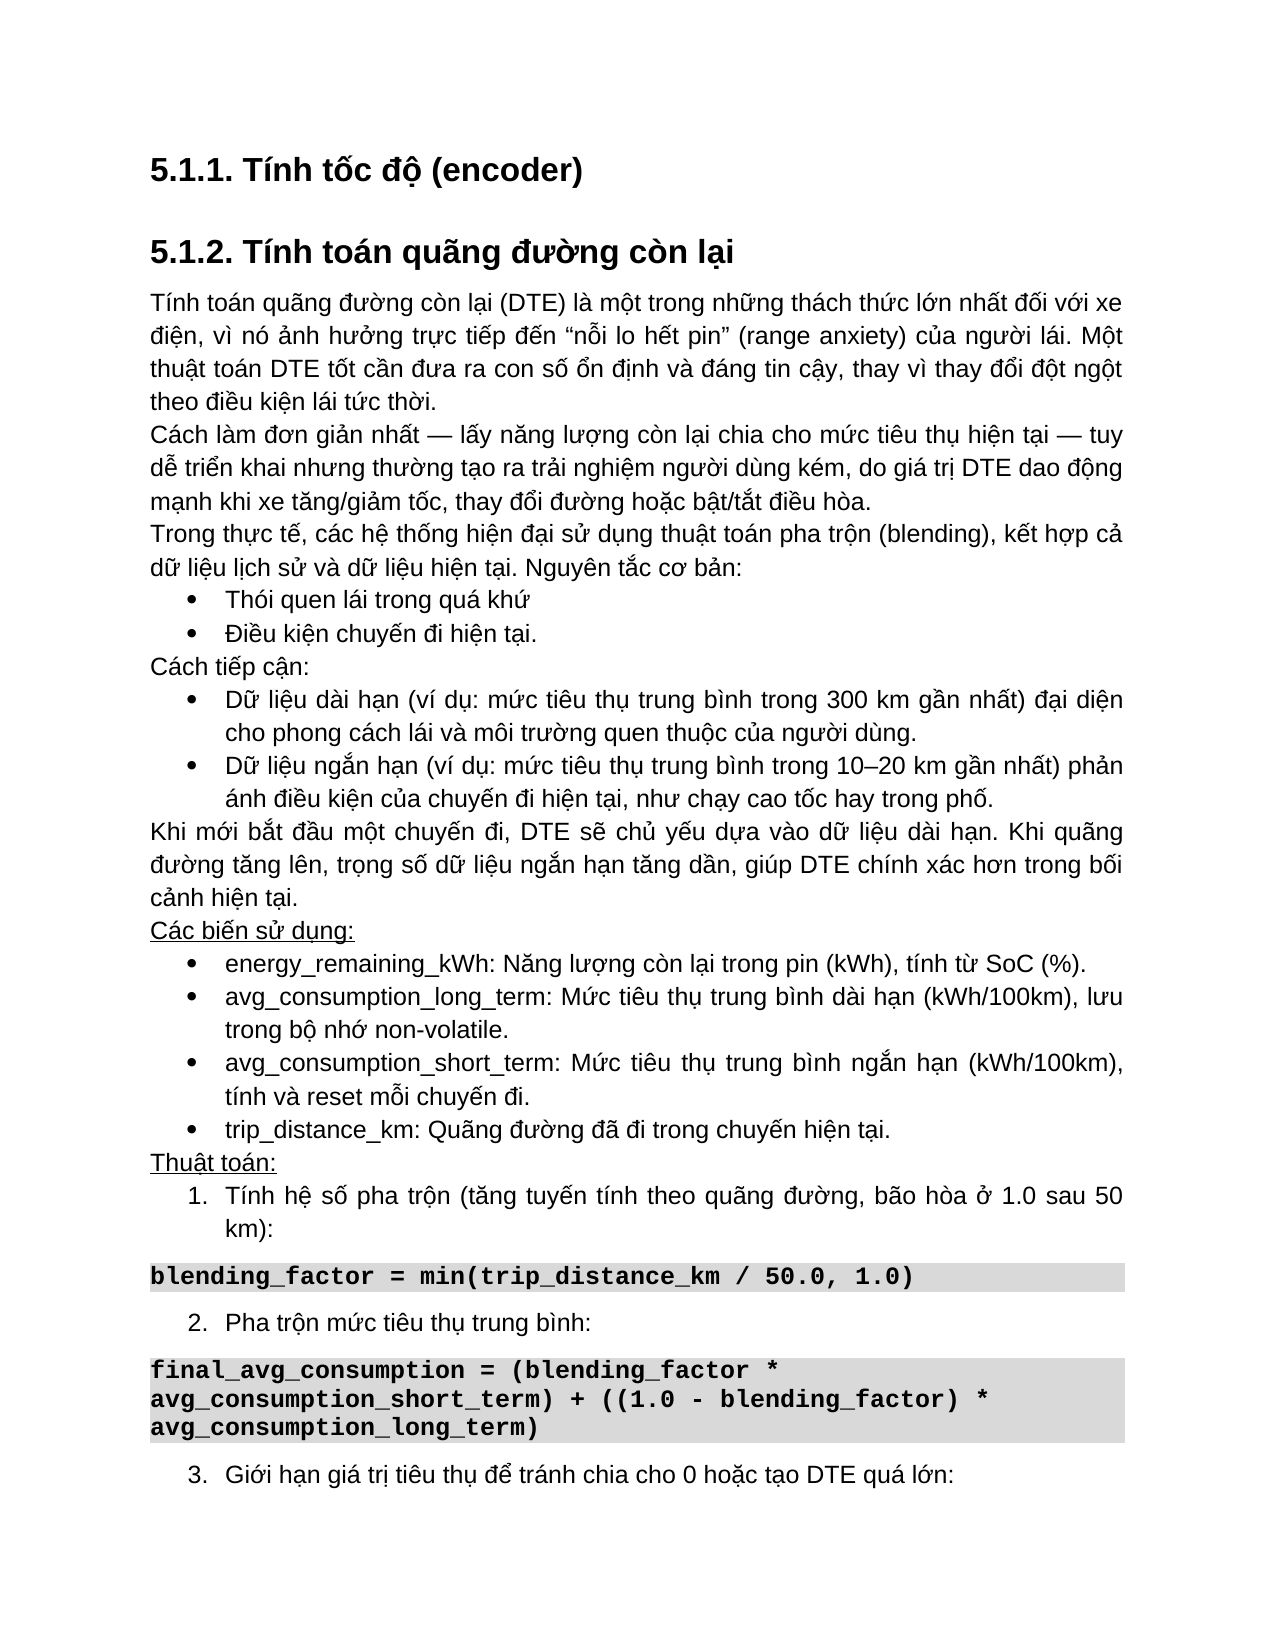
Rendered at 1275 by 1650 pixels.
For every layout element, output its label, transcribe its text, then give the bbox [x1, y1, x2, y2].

list Thói quen lái trong quá khứ [187, 586, 1125, 614]
text Cách tiếp cận: [150, 652, 1125, 681]
list Dữ liệu dài hạn (ví dụ: mức tiêu thụ trung bình trong 300 km gần nhất) đại diện cho phong cách lái và môi trường quen thuộc của người dùng. [187, 685, 1125, 747]
list avg_consumption_short_term: Mức tiêu thụ trung bình ngắn hạn (kWh/100km), tính và reset mỗi chuyến đi. [187, 1048, 1125, 1110]
text Các biến sử dụng: [150, 916, 1125, 945]
text Thuật toán: [150, 1148, 1125, 1176]
list Điều kiện chuyến đi hiện tại. [187, 619, 1125, 647]
list Tính hệ số pha trộn (tăng tuyến tính theo quãng đường, bão hòa ở 1.0 sau 50 km): [187, 1181, 1125, 1242]
list trip_distance_km: Quãng đường đã đi trong chuyến hiện tại. [187, 1114, 1125, 1143]
subtitle 5.1.1. Tính tốc độ (encoder) [150, 150, 1125, 188]
text Trong thực tế, các hệ thống hiện đại sử dụng thuật toán pha trộn (blending), kết hợp cả dữ liệu lịch sử và dữ liệu hiện tại. Nguyên tắc cơ bản: [150, 519, 1125, 581]
list Dữ liệu ngắn hạn (ví dụ: mức tiêu thụ trung bình trong 10–20 km gần nhất) phản ánh điều kiện của chuyến đi hiện tại, như chạy cao tốc hay trong phố. [187, 751, 1125, 813]
text blending_factor = min(trip_distance_km / 50.0, 1.0) [150, 1263, 1125, 1292]
text Cách làm đơn giản nhất — lấy năng lượng còn lại chia cho mức tiêu thụ hiện tại — tuy dễ triển khai nhưng thường tạo ra trải nghiệm người dùng kém, do giá trị DTE dao động mạnh khi xe tăng/giảm tốc, thay đổi đường hoặc bật/tắt điều hòa. [150, 420, 1125, 515]
list energy_remaining_kWh: Năng lượng còn lại trong pin (kWh), tính từ SoC (%). [187, 949, 1125, 978]
text final_avg_consumption = (blending_factor * avg_consumption_short_term) + ((1.0 - blending_factor) * avg_consumption_long_term) [150, 1358, 1125, 1443]
list Giới hạn giá trị tiêu thụ để tránh chia cho 0 hoặc tạo DTE quá lớn: [187, 1460, 1125, 1488]
subtitle 5.1.2. Tính toán quãng đường còn lại [150, 232, 1125, 270]
list Pha trộn mức tiêu thụ trung bình: [187, 1308, 1125, 1337]
list avg_consumption_long_term: Mức tiêu thụ trung bình dài hạn (kWh/100km), lưu trong bộ nhớ non-volatile. [187, 982, 1125, 1044]
text Khi mới bắt đầu một chuyến đi, DTE sẽ chủ yếu dựa vào dữ liệu dài hạn. Khi quãng đường tăng lên, trọng số dữ liệu ngắn hạn tăng dần, giúp DTE chính xác hơn trong bối cảnh hiện tại. [150, 817, 1125, 912]
text Tính toán quãng đường còn lại (DTE) là một trong những thách thức lớn nhất đối với xe điện, vì nó ảnh hưởng trực tiếp đến “nỗi lo hết pin” (range anxiety) của người lái. Một thuật toán DTE tốt cần đưa ra con số ổn định và đáng tin cậy, thay vì thay đổi đột ngột theo điều kiện lái tức thời. [150, 288, 1125, 416]
